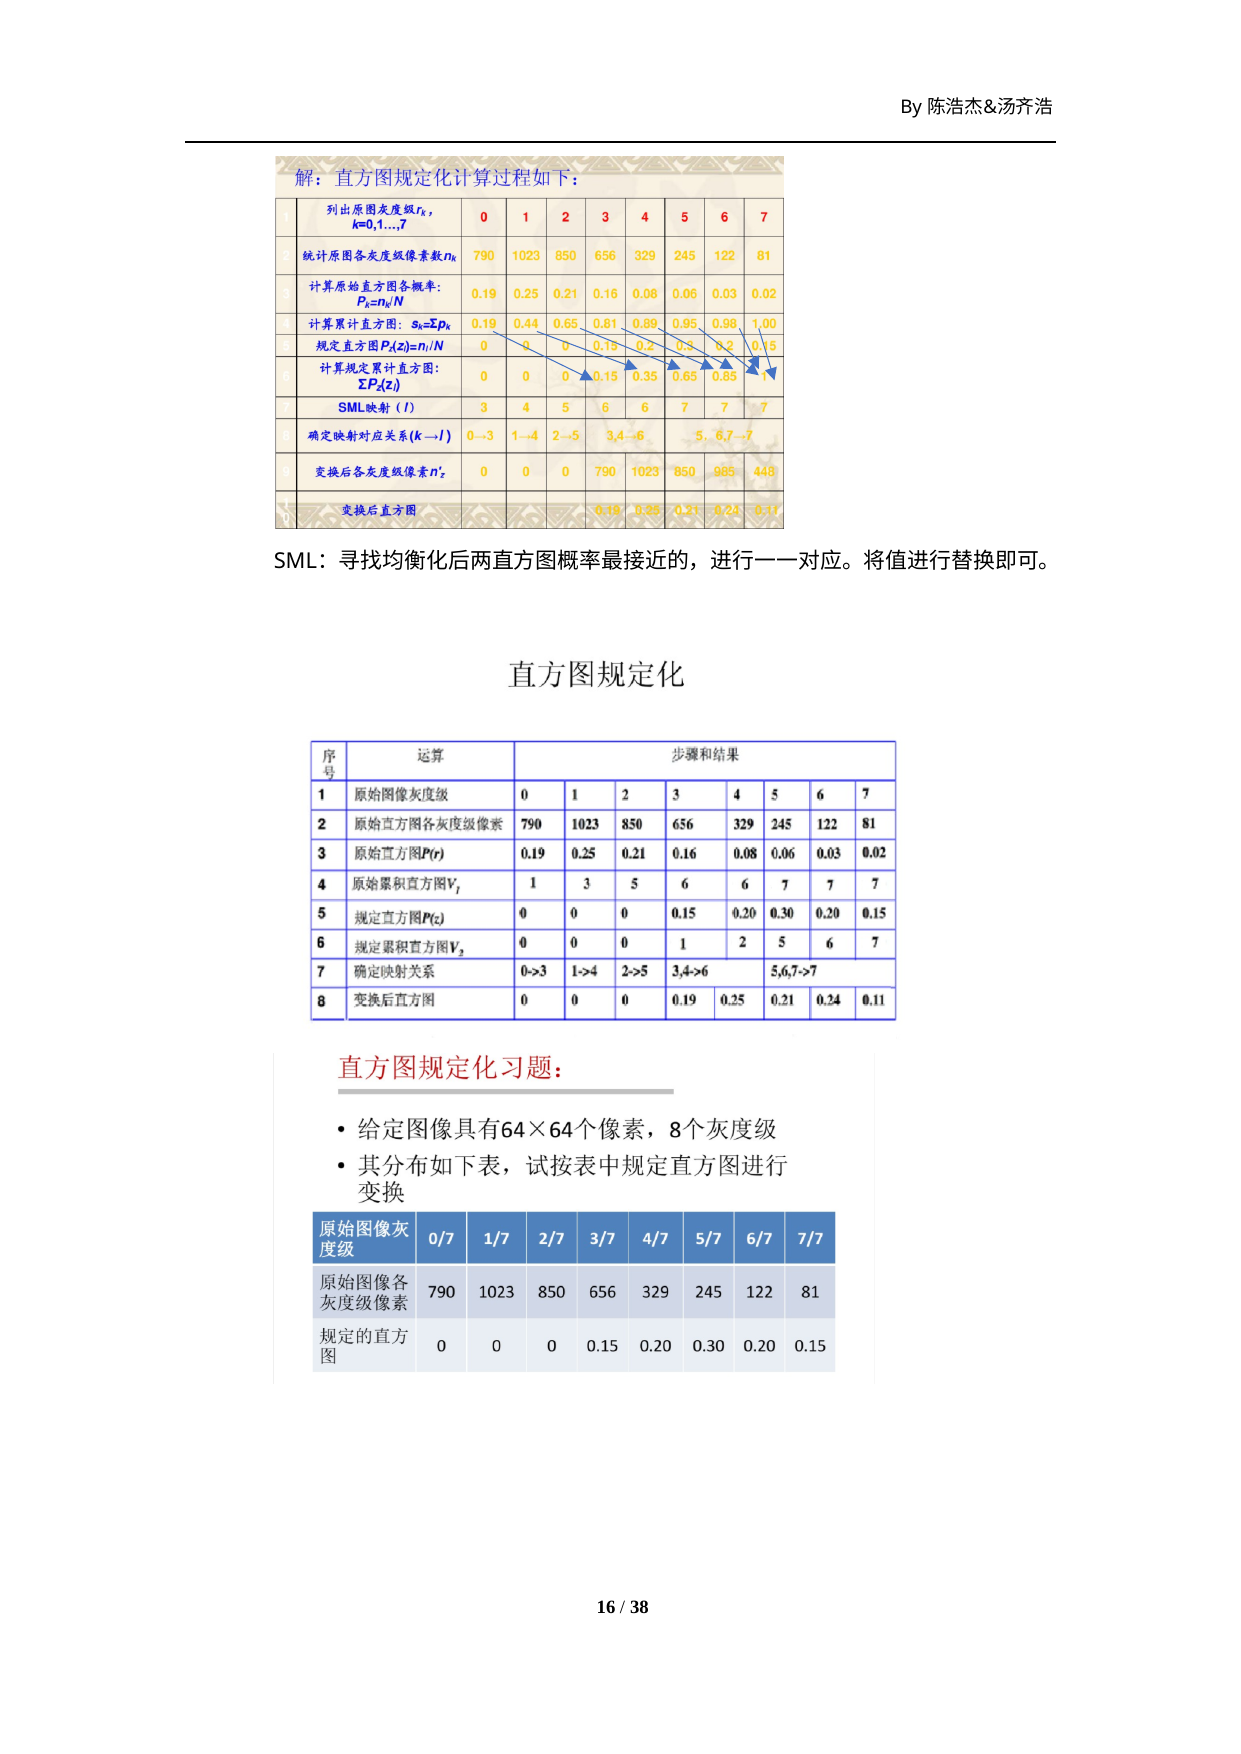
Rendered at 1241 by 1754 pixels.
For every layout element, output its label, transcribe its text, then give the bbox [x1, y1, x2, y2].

picture [273, 1053, 875, 1384]
text SML：寻找均衡化后两直方图概率最接近的，进行一一对应。将值进行替换即可。 [273, 543, 1064, 575]
picture [273, 156, 786, 529]
picture [273, 633, 927, 1040]
